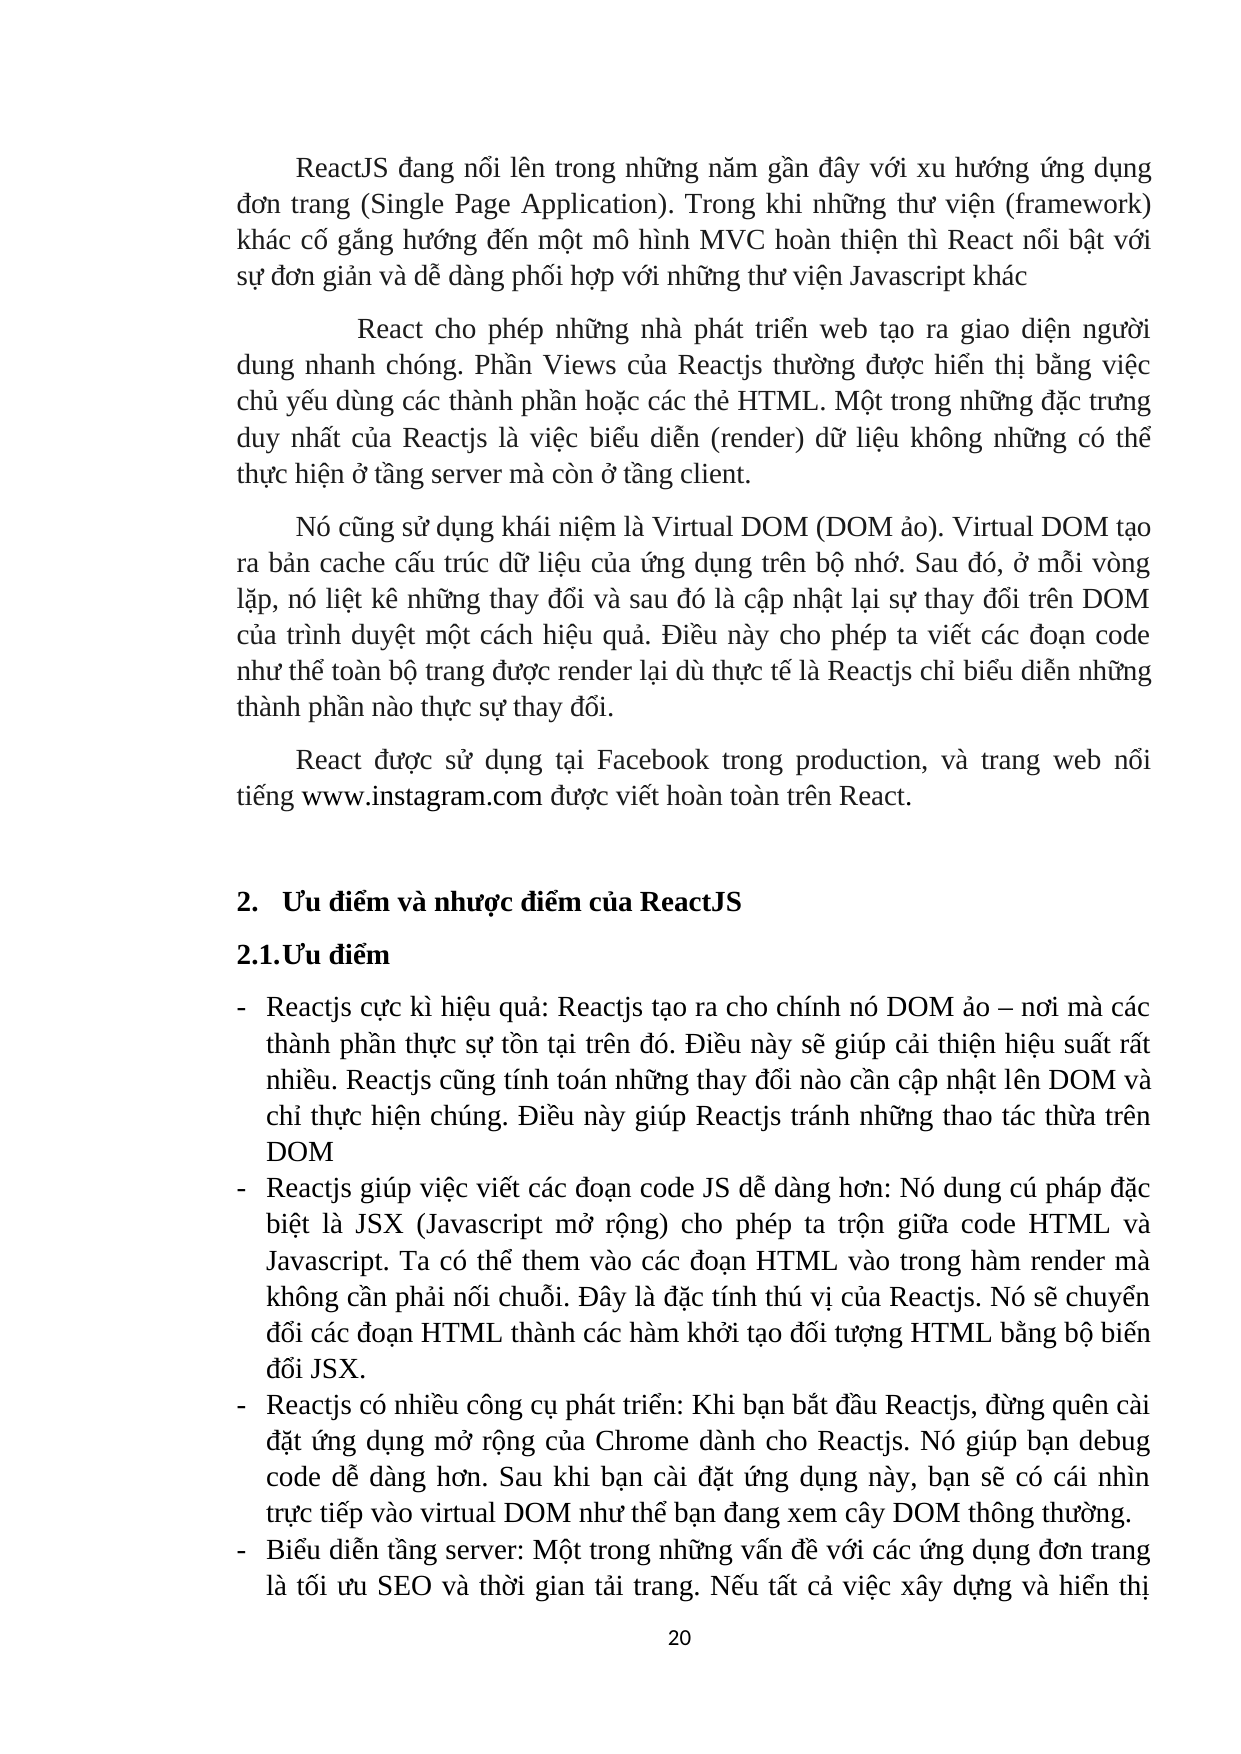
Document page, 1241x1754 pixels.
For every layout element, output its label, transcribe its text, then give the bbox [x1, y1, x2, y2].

list Reactjs cực kì hiệu quả: Reactjs tạo ra cho chính nó DOM ảo – nơi mà các thành phần thực sự tồn tại trên đó. Điều này sẽ giúp cải thiện hiệu suất rất nhiều. Reactjs cũng tính toán những thay đổi nào cần cập nhật lên DOM và chỉ thực hiện chúng. Điều này giúp Reactjs tránh những thao tác thừa trên DOM [236, 989, 1152, 1168]
list Reactjs giúp việc viết các đoạn code JS dễ dàng hơn: Nó dung cú pháp đặc biệt là JSX (Javascript mở rộng) cho phép ta trộn giữa code HTML và Javascript. Ta có thể them vào các đoạn HTML vào trong hàm render mà không cần phải nối chuỗi. Đây là đặc tính thú vị của Reactjs. Nó sẽ chuyển đổi các đoạn HTML thành các hàm khởi tạo đối tượng HTML bằng bộ biến đổi JSX. [236, 1170, 1152, 1384]
list Reactjs có nhiều công cụ phát triển: Khi bạn bắt đầu Reactjs, đừng quên cài đặt ứng dụng mở rộng của Chrome dành cho Reactjs. Nó giúp bạn debug code dễ dàng hơn. Sau khi bạn cài đặt ứng dụng này, bạn sẽ có cái nhìn trực tiếp vào virtual DOM như thể bạn đang xem cây DOM thông thường. [236, 1387, 1152, 1529]
text React cho phép những nhà phát triển web tạo ra giao diện người dung nhanh chóng. Phần Views của Reactjs thường được hiển thị bằng việc chủ yếu dùng các thành phần hoặc các thẻ HTML. Một trong những đặc trưng duy nhất của Reactjs là việc biểu diễn (render) dữ liệu không những có thể thực hiện ở tầng server mà còn ở tầng client. [236, 398, 1152, 489]
list ReactJS đang nổi lên trong những năm gần đây với xu hướng ứng dụng đơn trang (Single Page Application). Trong khi những thư viện (framework) khác cố gắng hướng đến một mô hình MVC hoàn thiện thì React nổi bật với sự đơn giản và dễ dàng phối hợp với những thư viện Javascript khác [236, 256, 1152, 292]
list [236, 1532, 1152, 1601]
text React cho phép những nhà phát triển web tạo ra giao diện người dung nhanh chóng. Phần Views của Reactjs thường được hiển thị bằng việc chủ yếu dùng các thành phần hoặc các thẻ HTML. Một trong những đặc trưng duy nhất của Reactjs là việc biểu diễn (render) dữ liệu không những có thể thực hiện ở tầng server mà còn ở tầng client. [236, 311, 1152, 348]
text React được sử dụng tại Facebook trong production, và trang web nổi tiếng www.instagram.com được viết hoàn toàn trên React. [236, 742, 1152, 812]
list Ưu điểm và nhược điểm của ReactJS [236, 884, 1152, 917]
text Nó cũng sử dụng khái niệm là Virtual DOM (DOM ảo). Virtual DOM tạo ra bản cache cấu trúc dữ liệu của ứng dụng trên bộ nhớ. Sau đó, ở mỗi vòng lặp, nó liệt kê những thay đổi và sau đó là cập nhật lại sự thay đổi trên DOM của trình duyệt một cách hiệu quả. Điều này cho phép ta viết các đoạn code như thể toàn bộ trang được render lại dù thực tế là Reactjs chỉ biểu diễn những thành phần nào thực sự thay đổi. [236, 509, 1152, 545]
text Nó cũng sử dụng khái niệm là Virtual DOM (DOM ảo). Virtual DOM tạo ra bản cache cấu trúc dữ liệu của ứng dụng trên bộ nhớ. Sau đó, ở mỗi vòng lặp, nó liệt kê những thay đổi và sau đó là cập nhật lại sự thay đổi trên DOM của trình duyệt một cách hiệu quả. Điều này cho phép ta viết các đoạn code như thể toàn bộ trang được render lại dù thực tế là Reactjs chỉ biểu diễn những thành phần nào thực sự thay đổi. [236, 687, 1152, 723]
list ReactJS đang nổi lên trong những năm gần đây với xu hướng ứng dụng đơn trang (Single Page Application). Trong khi những thư viện (framework) khác cố gắng hướng đến một mô hình MVC hoàn thiện thì React nổi bật với sự đơn giản và dễ dàng phối hợp với những thư viện Javascript khác [236, 150, 1152, 222]
list Ưu điểm [236, 937, 1152, 970]
